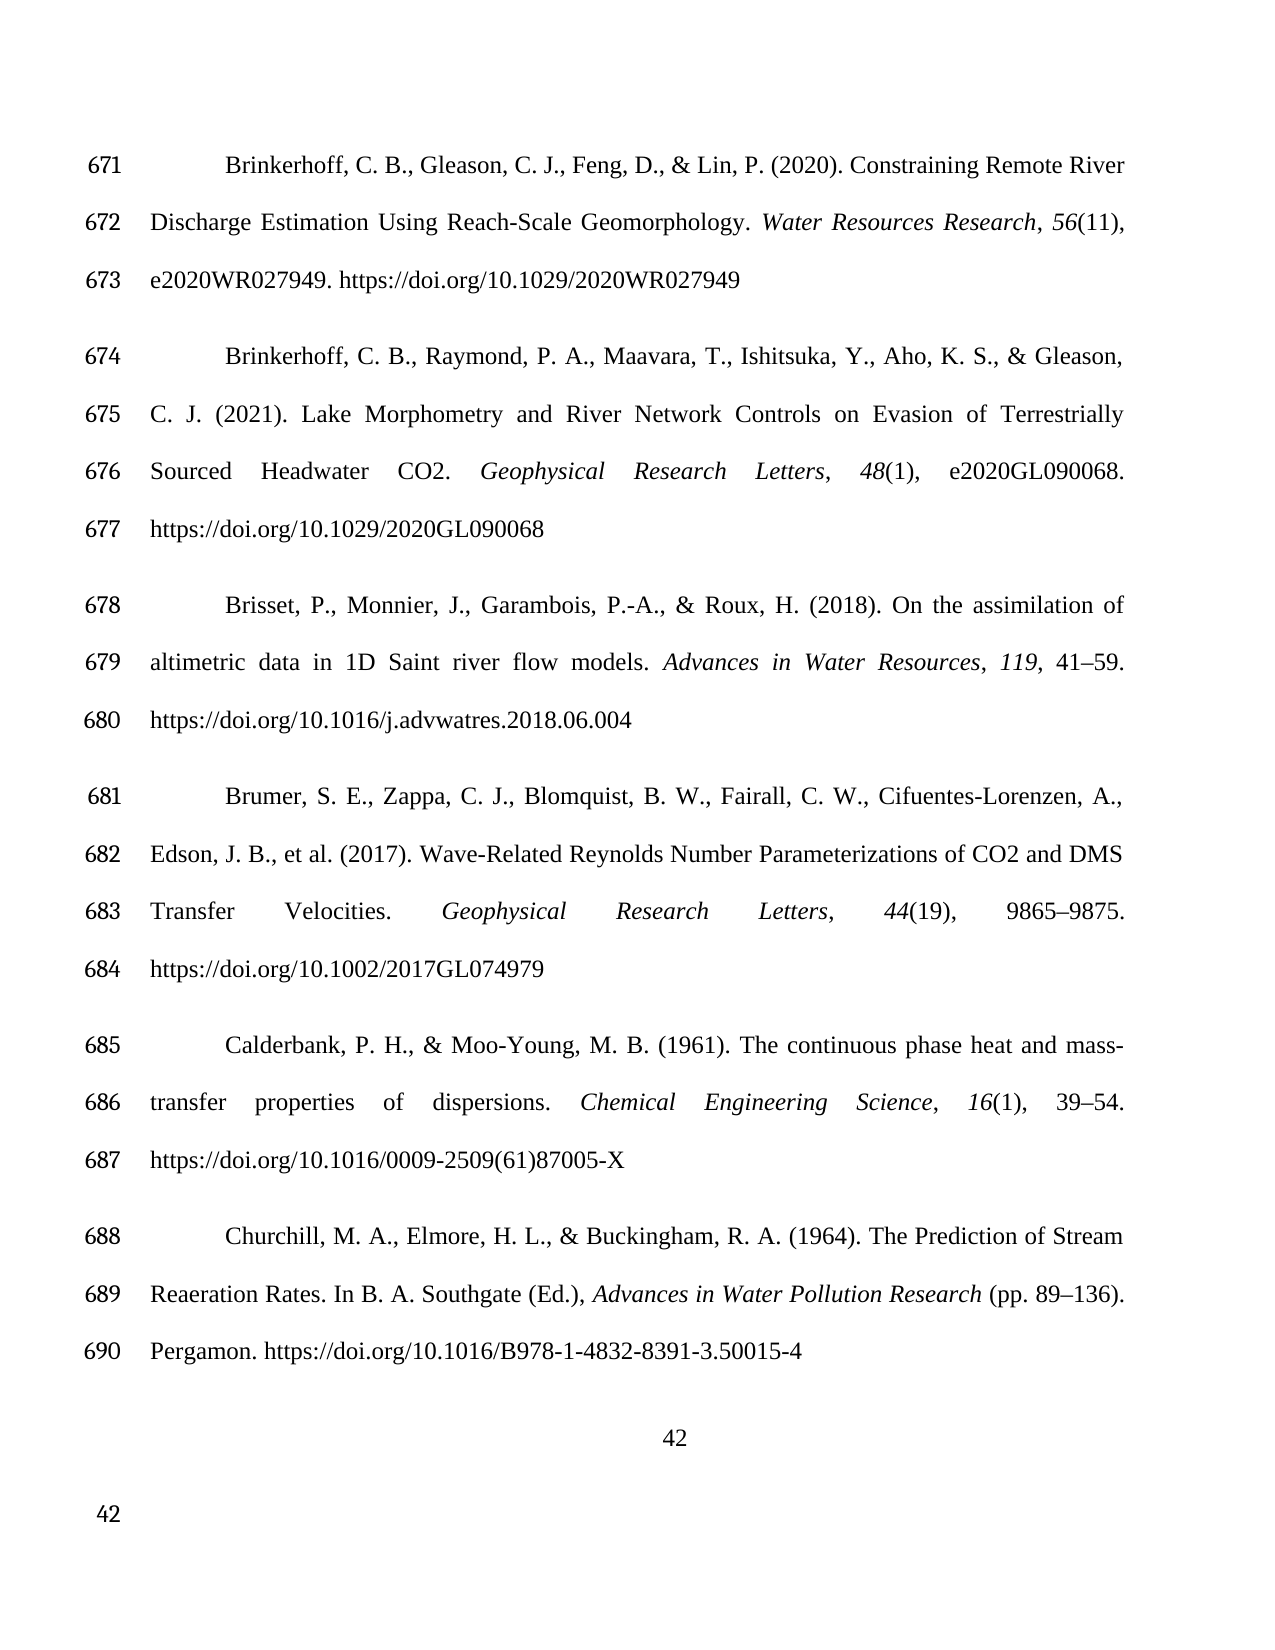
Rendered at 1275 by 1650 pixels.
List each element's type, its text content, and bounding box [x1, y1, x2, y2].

text Brumer, S. E., Zappa, C. J., Blomquist, B. W., Fairall, C. W., Cifuentes-Lorenzen, A., Edson, J. B., et al. (2017). Wave-Related Reynolds Number Parameterizations of CO2 and DMS Transfer Velocities. Geophysical Research Letters, 44(19), 9865–9875. https://doi.org/10.1002/2017GL074979 [150, 781, 1125, 982]
text Churchill, M. A., Elmore, H. L., & Buckingham, R. A. (1964). The Prediction of Stream Reaeration Rates. In B. A. Southgate (Ed.), Advances in Water Pollution Research (pp. 89–136). Pergamon. https://doi.org/10.1016/B978-1-4832-8391-3.50015-4 [150, 1221, 1125, 1365]
text Calderbank, P. H., & Moo-Young, M. B. (1961). The continuous phase heat and mass-transfer properties of dispersions. Chemical Engineering Science, 16(1), 39–54. https://doi.org/10.1016/0009-2509(61)87005-X [150, 1030, 1125, 1174]
text Brinkerhoff, C. B., Gleason, C. J., Feng, D., & Lin, P. (2020). Constraining Remote River Discharge Estimation Using Reach-Scale Geomorphology. Water Resources Research, 56(11), e2020WR027949. https://doi.org/10.1029/2020WR027949 [150, 150, 1125, 294]
text Brisset, P., Monnier, J., Garambois, P.-A., & Roux, H. (2018). On the assimilation of altimetric data in 1D Saint river flow models. Advances in Water Resources, 119, 41–59. https://doi.org/10.1016/j.advwatres.2018.06.004 [150, 590, 1125, 734]
text Brinkerhoff, C. B., Raymond, P. A., Maavara, T., Ishitsuka, Y., Aho, K. S., & Gleason, C. J. (2021). Lake Morphometry and River Network Controls on Evasion of Terrestrially Sourced Headwater CO2. Geophysical Research Letters, 48(1), e2020GL090068. https://doi.org/10.1029/2020GL090068 [150, 341, 1125, 542]
